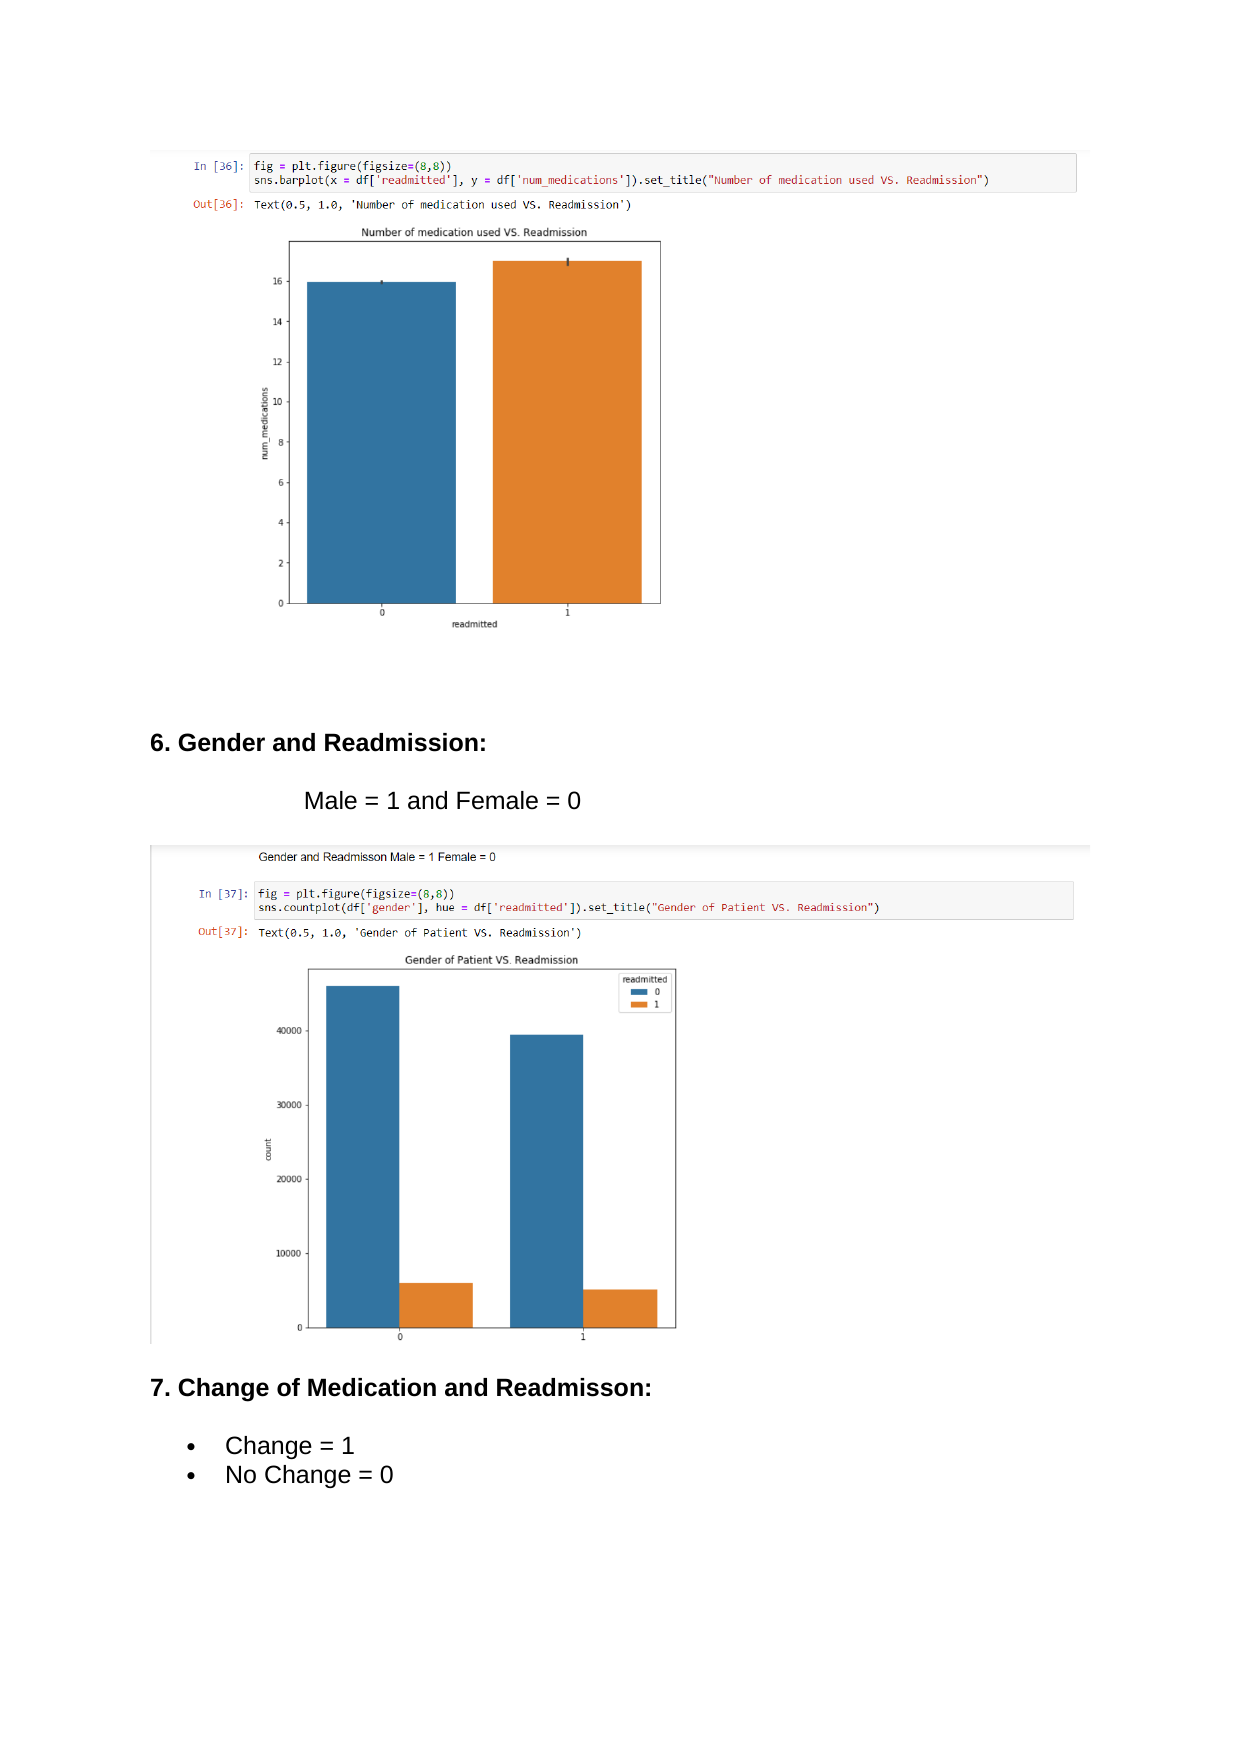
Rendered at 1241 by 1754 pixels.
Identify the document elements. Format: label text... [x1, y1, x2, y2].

text 6. Gender and Readmission: [150, 728, 1090, 757]
list No Change = 0 [187, 1460, 1090, 1488]
text 7. Change of Medication and Readmisson: [150, 1373, 1090, 1402]
picture [150, 150, 1091, 641]
picture [150, 843, 1091, 1344]
text Male = 1 and Female = 0 [150, 786, 1090, 814]
list Change = 1 [187, 1431, 1090, 1460]
